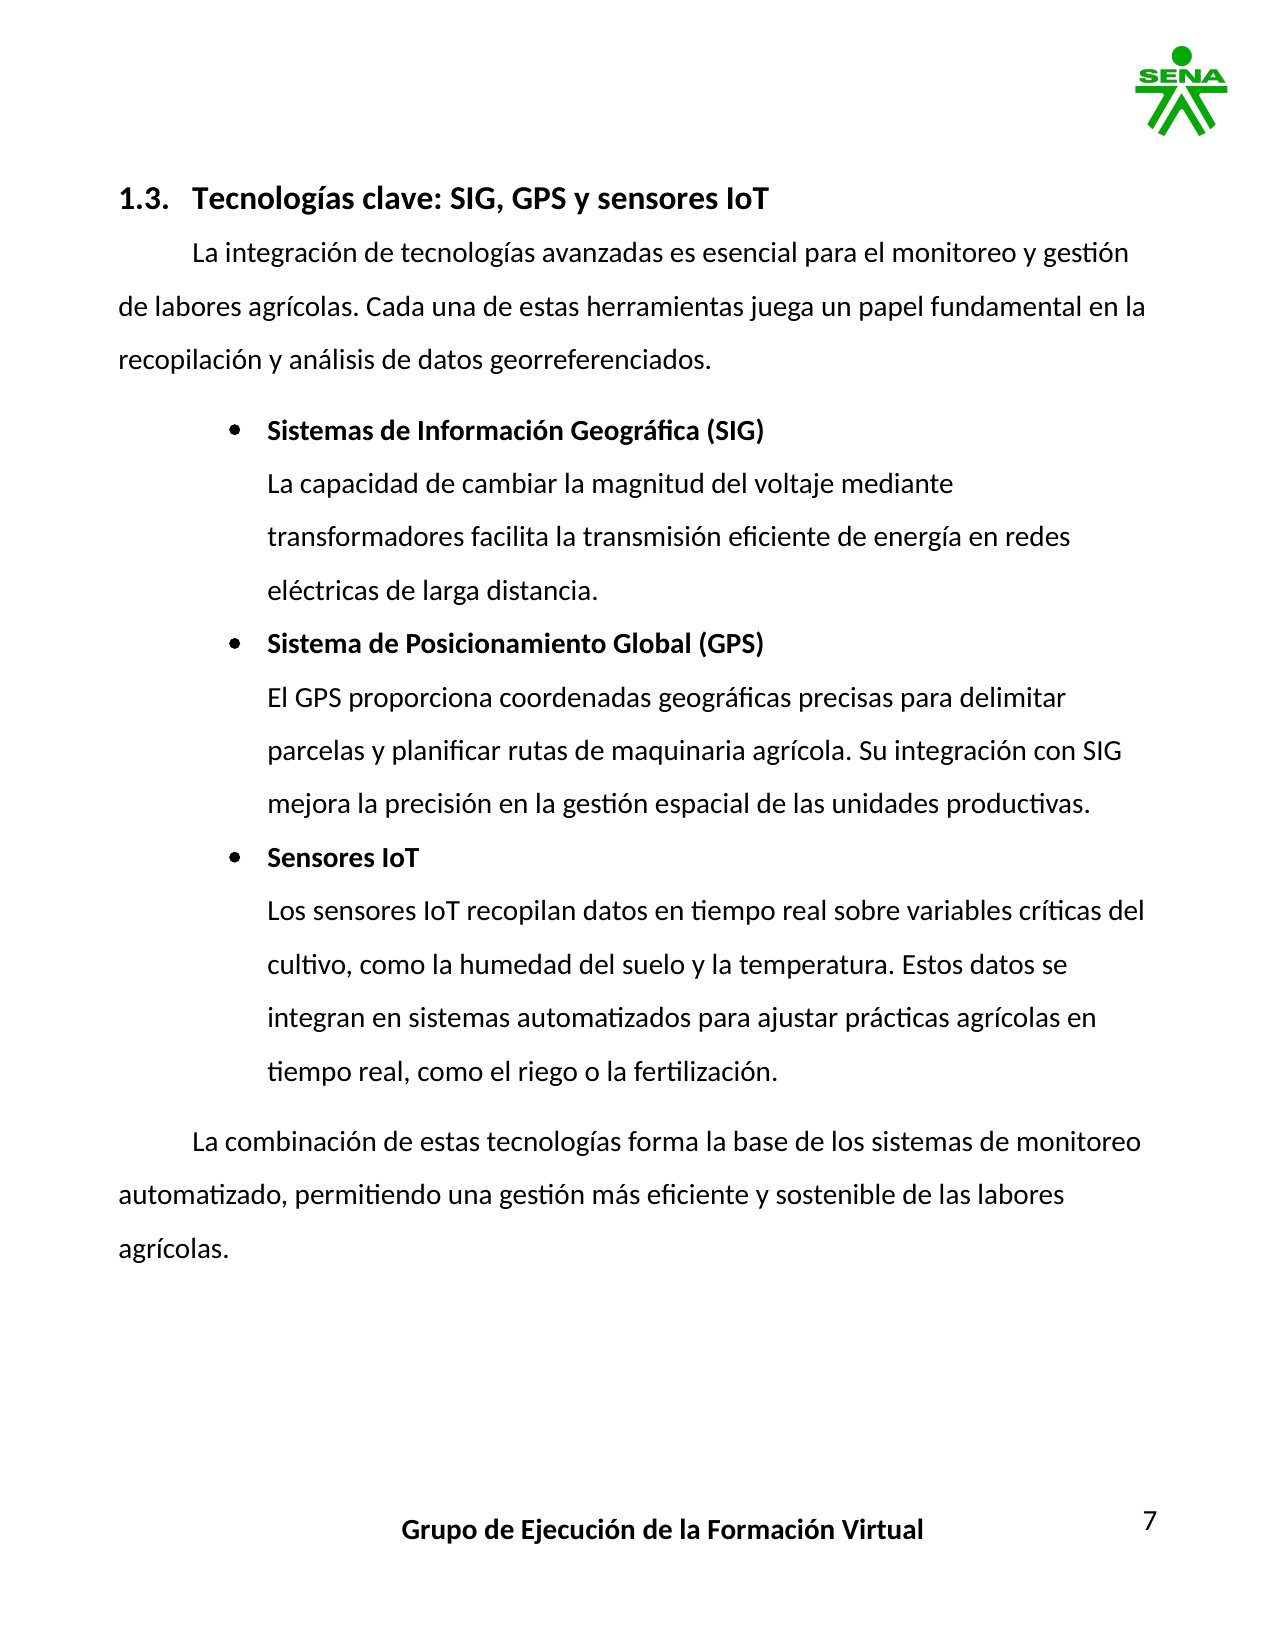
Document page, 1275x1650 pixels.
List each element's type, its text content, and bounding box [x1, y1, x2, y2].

list Los sensores IoT recopilan datos en tiempo real sobre variables críticas del cultivo, como la humedad del suelo y la temperatura. Estos datos se integran en sistemas automatizados para ajustar prácticas agrícolas en tiempo real, como el riego o la fertilización. [267, 892, 1157, 1088]
list El GPS proporciona coordenadas geográficas precisas para delimitar parcelas y planificar rutas de maquinaria agrícola. Su integración con SIG mejora la precisión en la gestión espacial de las unidades productivas. [267, 679, 1157, 821]
text La integración de tecnologías avanzadas es esencial para el monitoreo y gestión de labores agrícolas. Cada una de estas herramientas juega un papel fundamental en la recopilación y análisis de datos georreferenciados. [118, 234, 1157, 377]
text La combinación de estas tecnologías forma la base de los sistemas de monitoreo automatizado, permitiendo una gestión más eficiente y sostenible de las labores agrícolas. [118, 1123, 1157, 1265]
picture [1135, 46, 1228, 136]
list Sensores IoT [229, 839, 1157, 875]
list La capacidad de cambiar la magnitud del voltaje mediante transformadores facilita la transmisión eficiente de energía en redes eléctricas de larga distancia. [267, 465, 1157, 607]
list Sistema de Posicionamiento Global (GPS) [229, 625, 1157, 661]
list Sistemas de Información Geográfica (SIG) [229, 412, 1157, 447]
subtitle Tecnologías clave: SIG, GPS y sensores IoT [118, 177, 1157, 218]
